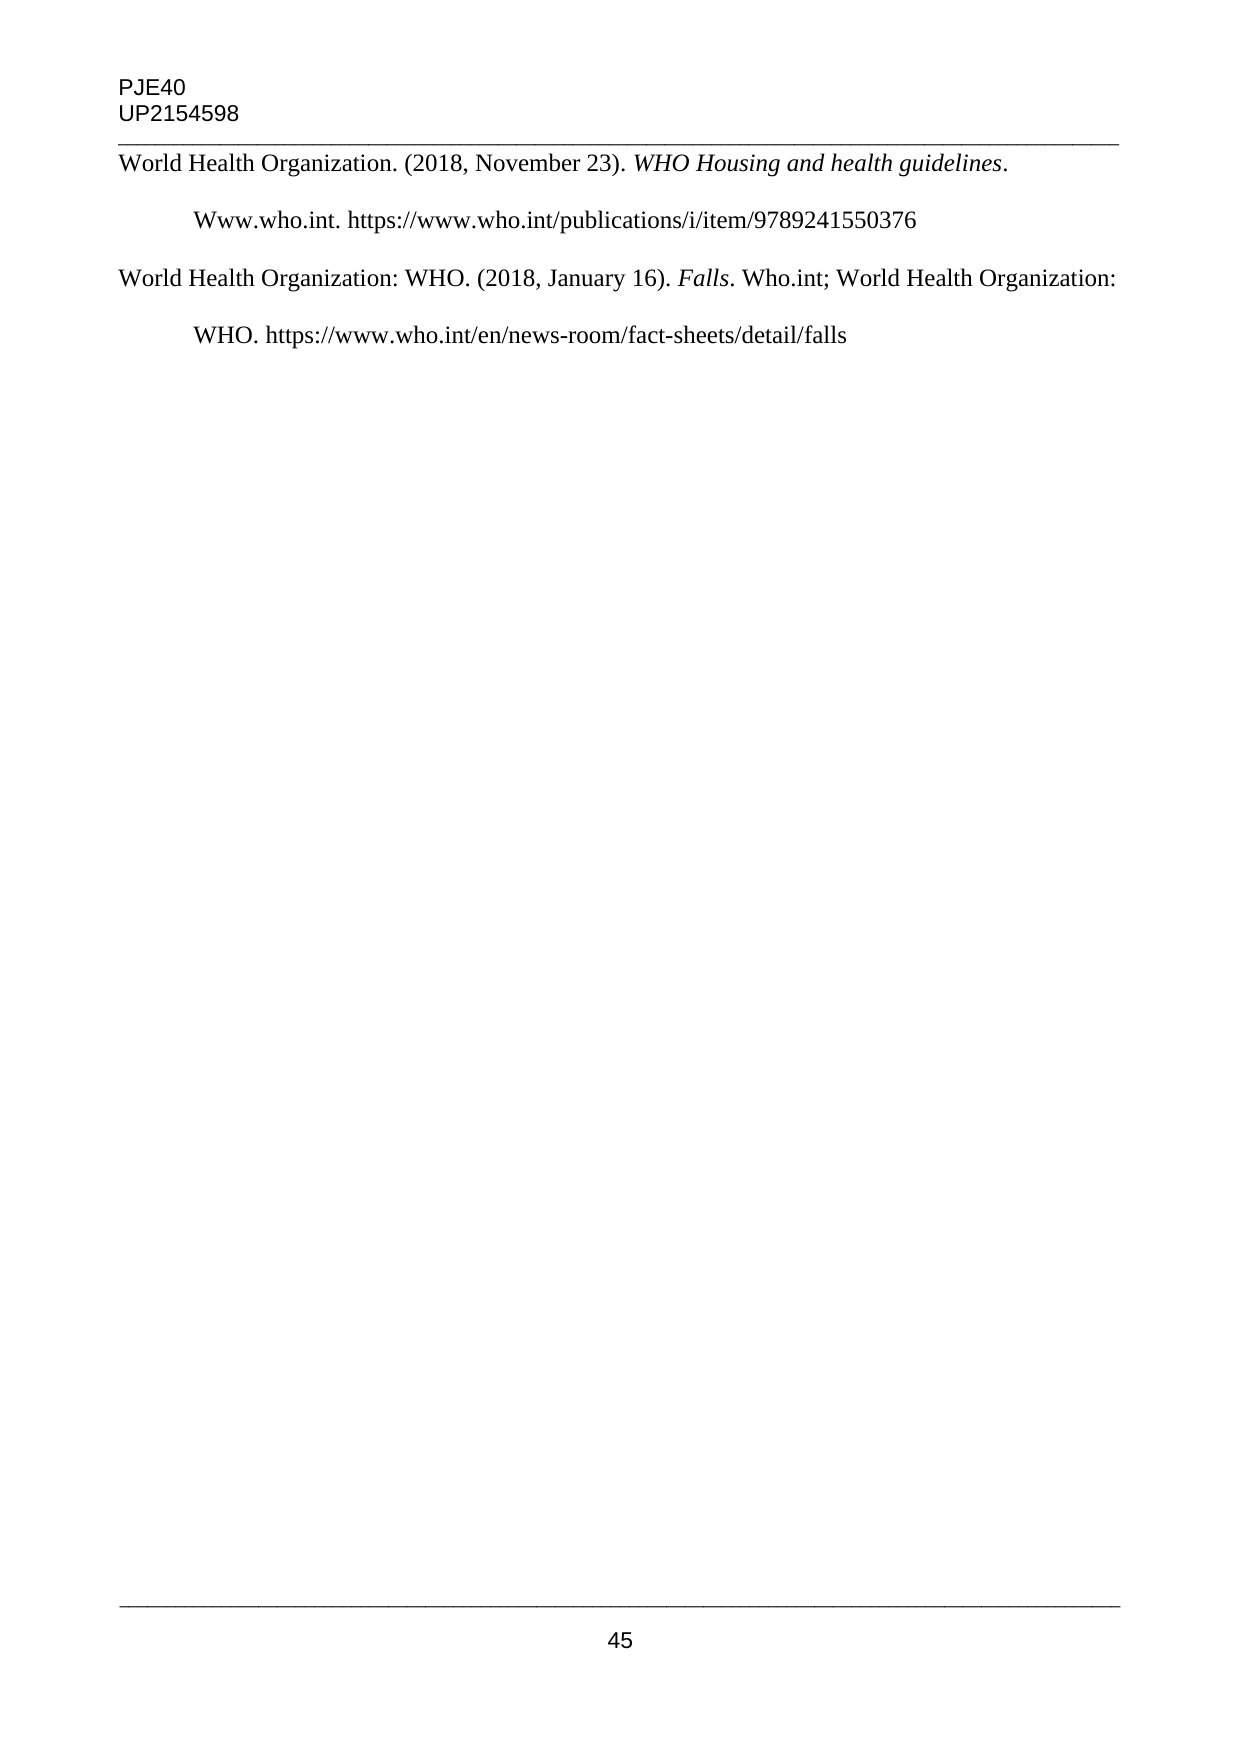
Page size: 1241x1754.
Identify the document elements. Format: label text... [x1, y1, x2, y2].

text World Health Organization. (2018, November 23). WHO Housing and health guidelines. Www.who.int. https://www.who.int/publications/i/item/9789241550376 [118, 148, 1122, 234]
text World Health Organization: WHO. (2018, January 16). Falls. Who.int; World Health Organization: WHO. https://www.who.int/en/news-room/fact-sheets/detail/falls [118, 263, 1122, 349]
